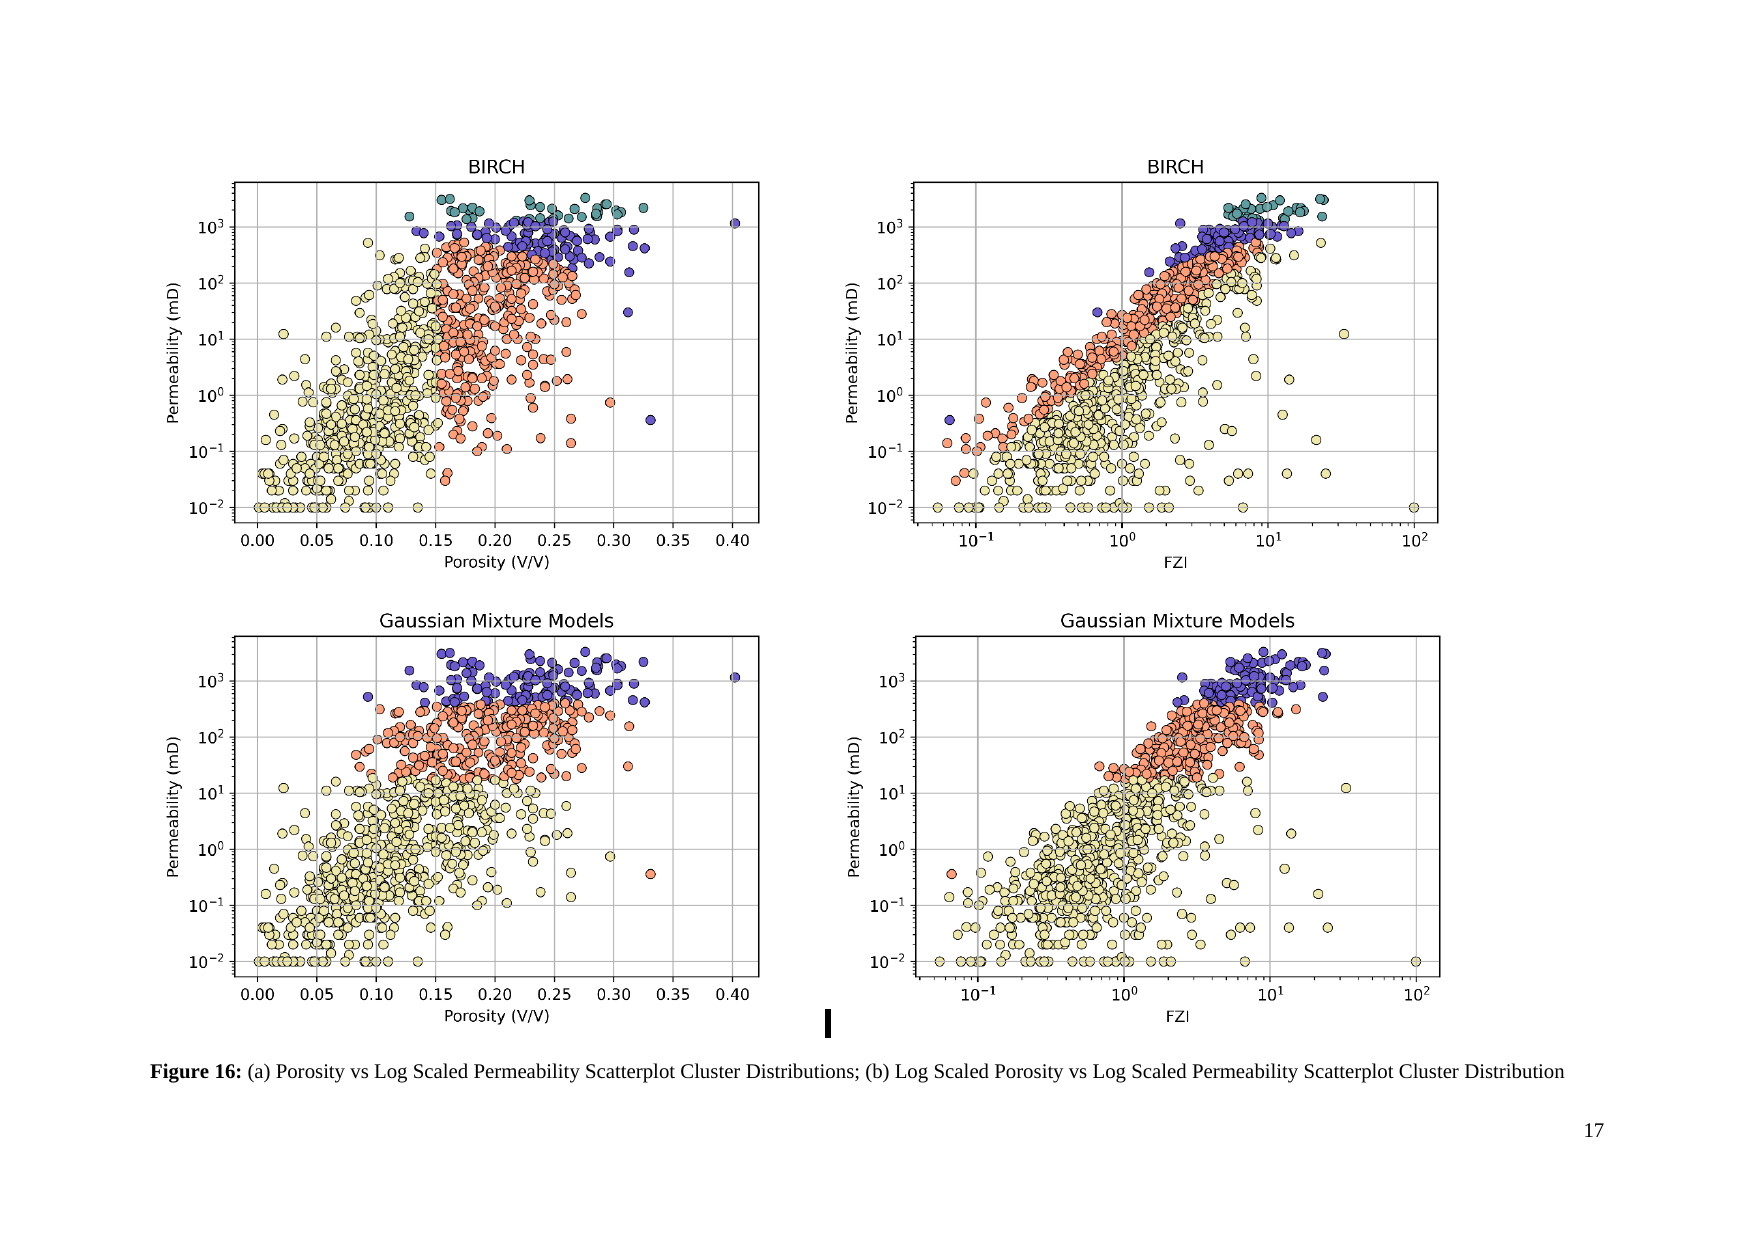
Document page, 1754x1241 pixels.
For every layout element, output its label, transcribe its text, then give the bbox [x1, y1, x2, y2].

picture [831, 582, 1507, 1033]
picture [150, 150, 826, 579]
text Figure 16: (a) Porosity vs Log Scaled Permeability Scatterplot Cluster Distributions; (b) Log Scaled Porosity vs Log Scaled Permeability Scatterplot Cluster Distribution [150, 1059, 1604, 1083]
picture [150, 582, 826, 1033]
picture [829, 152, 1505, 579]
